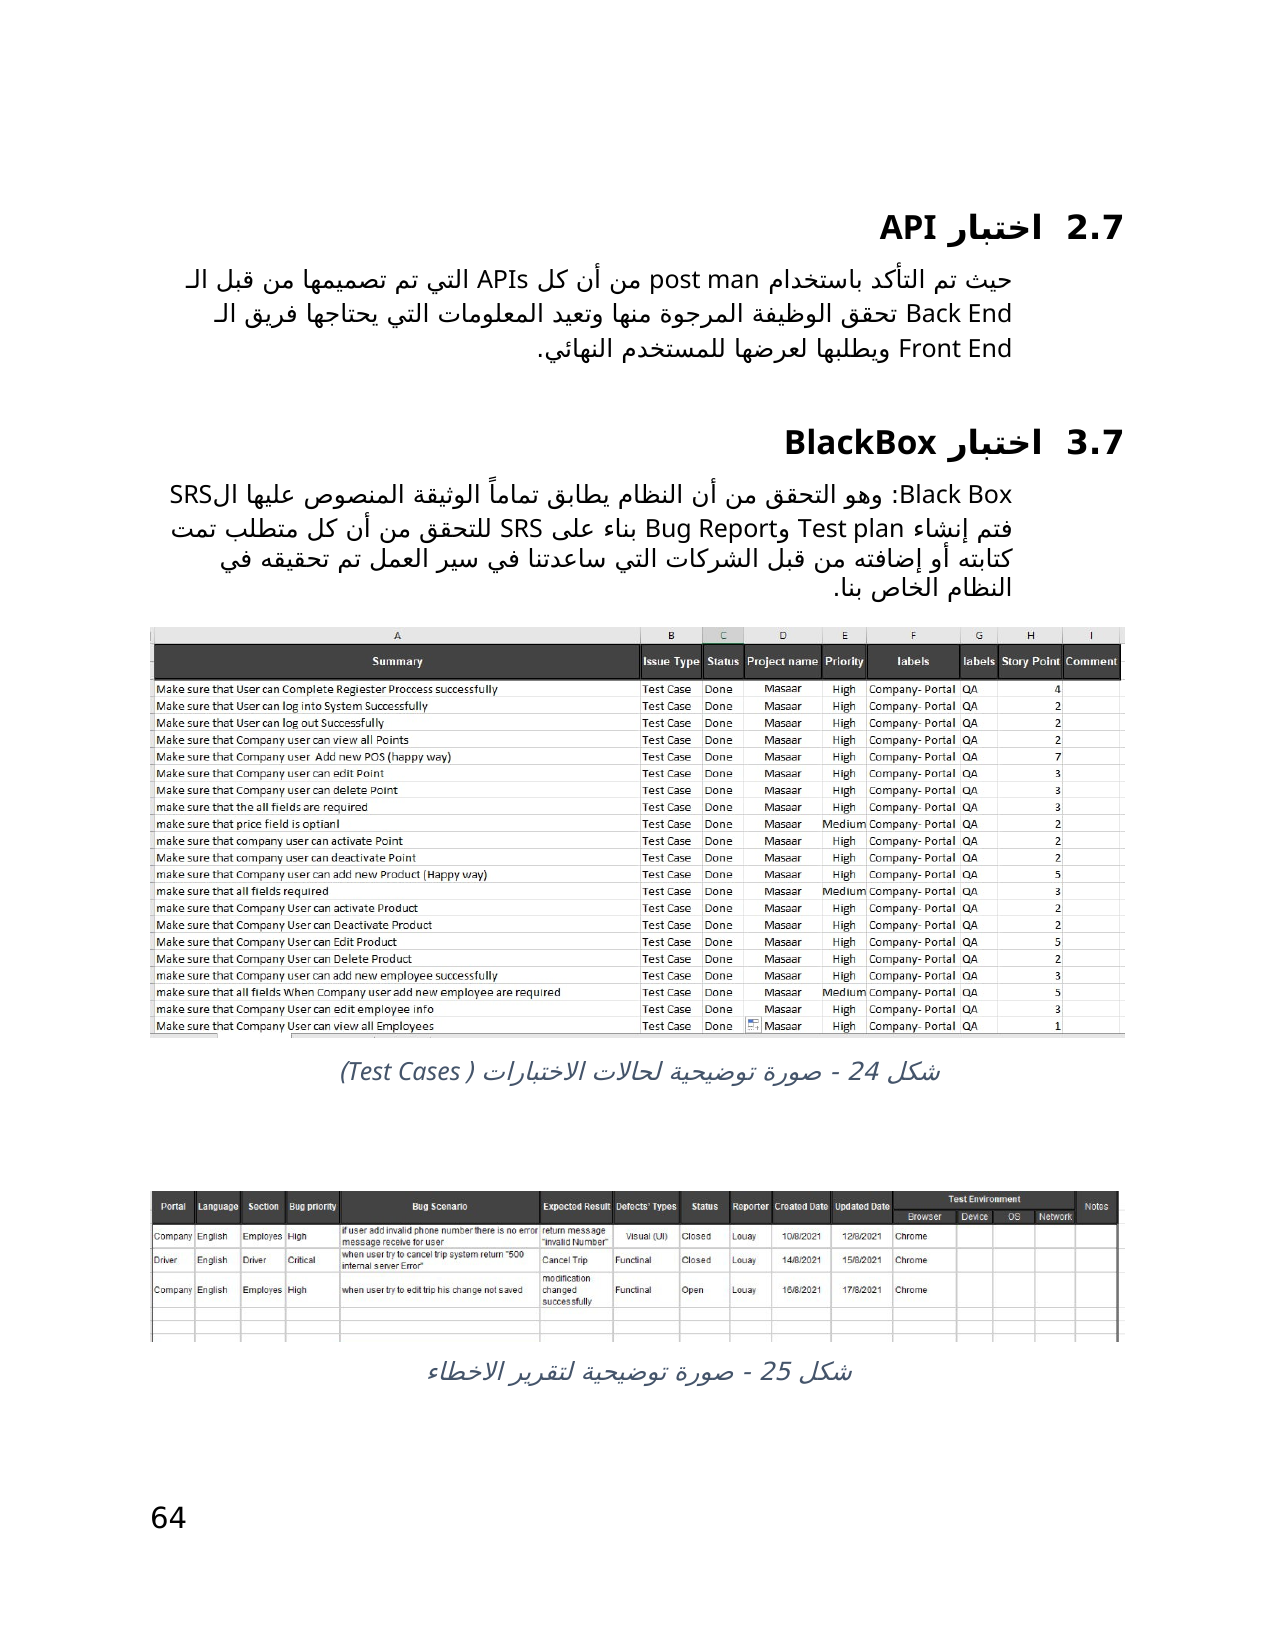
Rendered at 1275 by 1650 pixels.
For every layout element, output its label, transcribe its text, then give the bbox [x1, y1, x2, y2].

text حيث تم التأكد باستخدام post man من أن كل APIs التي تم تصميمها من قبل الـ Back End تحقق الوظيفة المرجوة منها وتعيد المعلومات التي يحتاجها فريق الـ Front End ويطلبها لعرضها للمستخدم النهائي. [150, 262, 1012, 364]
picture [150, 1191, 1125, 1342]
title 3.7 اختبار BlackBox [150, 418, 1125, 464]
picture [150, 627, 1125, 1038]
title 2.7 اختبار API [150, 204, 1125, 249]
text Black Box: وهو التحقق من أن النظام يطابق تماماً الوثيقة المنصوص عليها الSRS فتم إنشاء Test plan وBug Report بناء على SRS للتحقق من أن كل متطلب تمت كتابته أو إضافته من قبل الشركات التي ساعدتنا في سير العمل تم تحقيقه في النظام الخاص بنا. [150, 476, 1012, 603]
